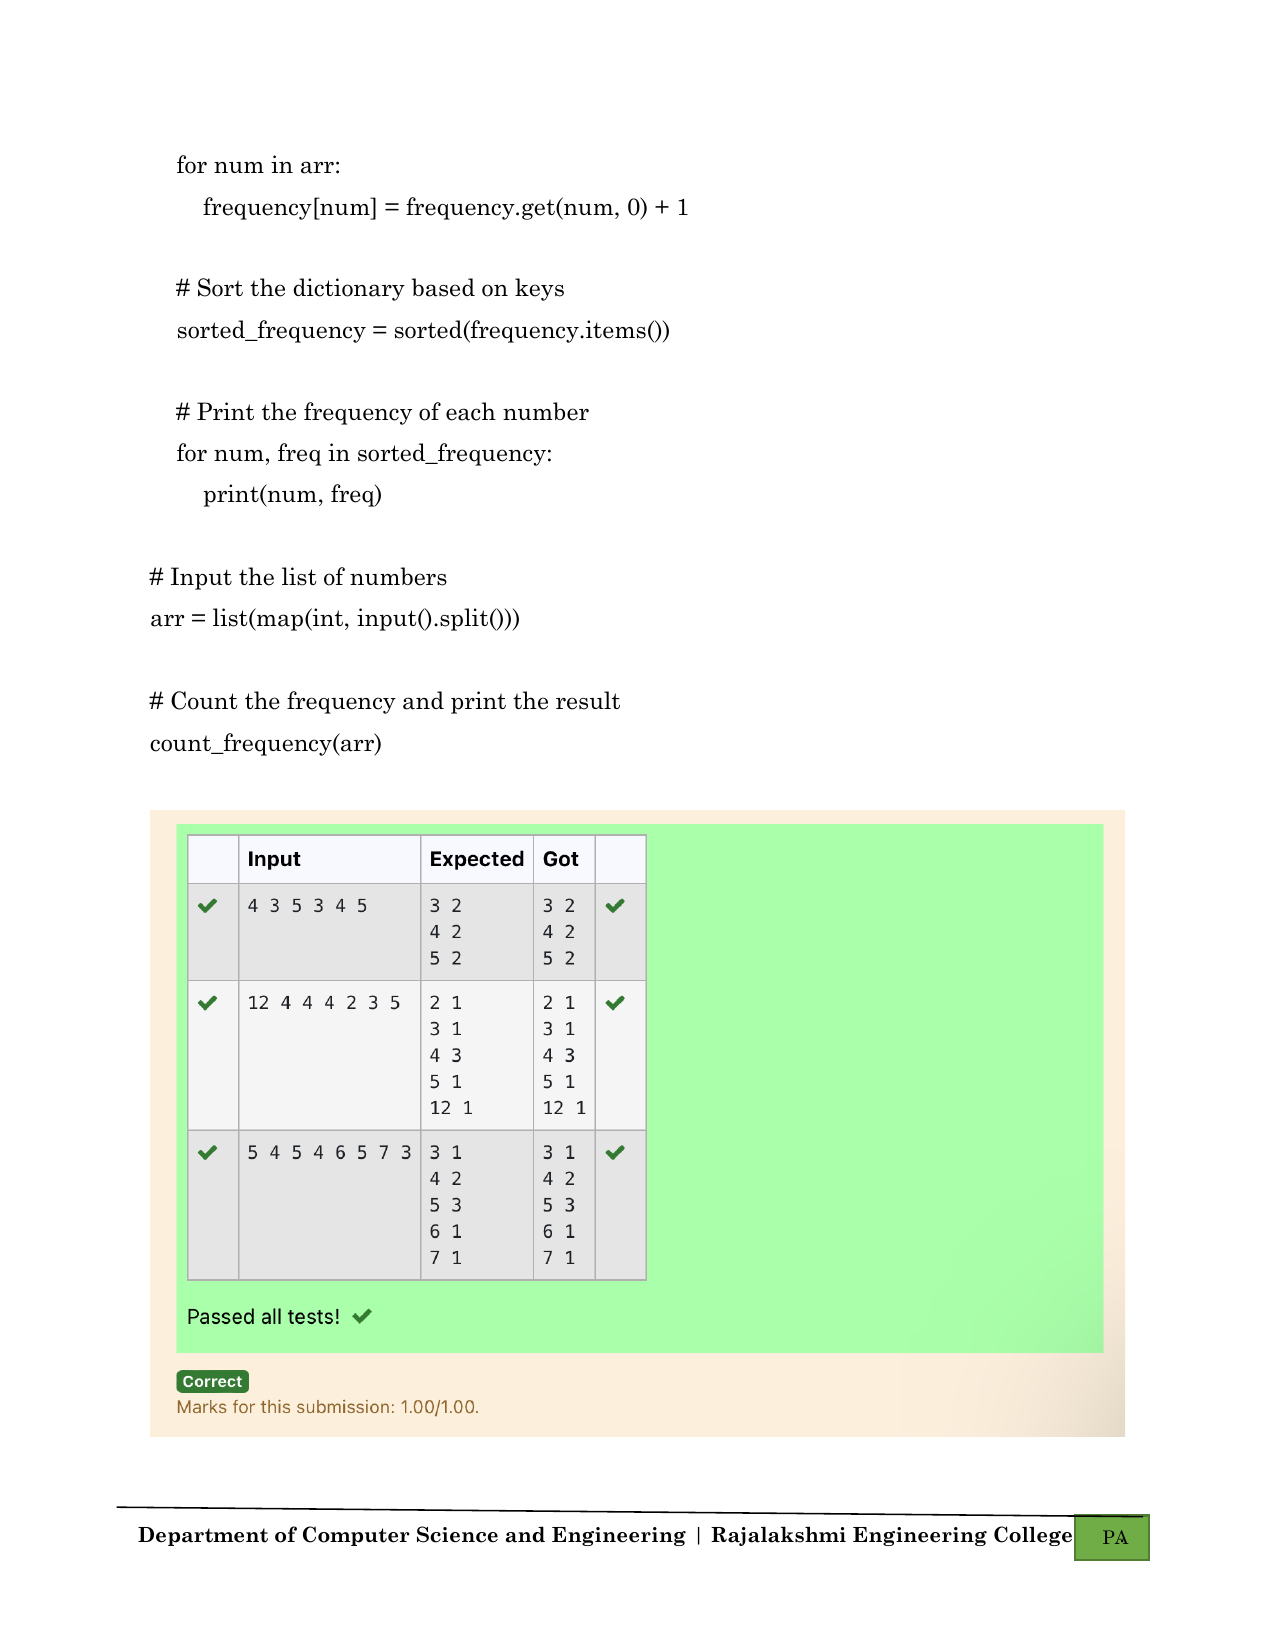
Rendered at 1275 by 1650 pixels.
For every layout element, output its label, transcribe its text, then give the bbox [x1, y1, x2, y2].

text arr = list(map(int, input().split())) [150, 603, 1125, 632]
text count_frequency(arr) [150, 727, 1125, 756]
text sorted_frequency = sorted(frequency.items()) [150, 314, 1125, 343]
text for num, freq in sorted_frequency: [150, 438, 1125, 467]
text print(num, freq) [150, 479, 1125, 508]
text # Count the frequency and print the result [150, 686, 1125, 715]
picture [150, 810, 1125, 1437]
text # Print the frequency of each number [150, 396, 1125, 425]
text for num in arr: [150, 150, 1125, 179]
text # Input the list of numbers [150, 562, 1125, 591]
text frequency[num] = frequency.get(num, 0) + 1 [150, 191, 1125, 220]
text # Sort the dictionary based on keys [150, 273, 1125, 302]
